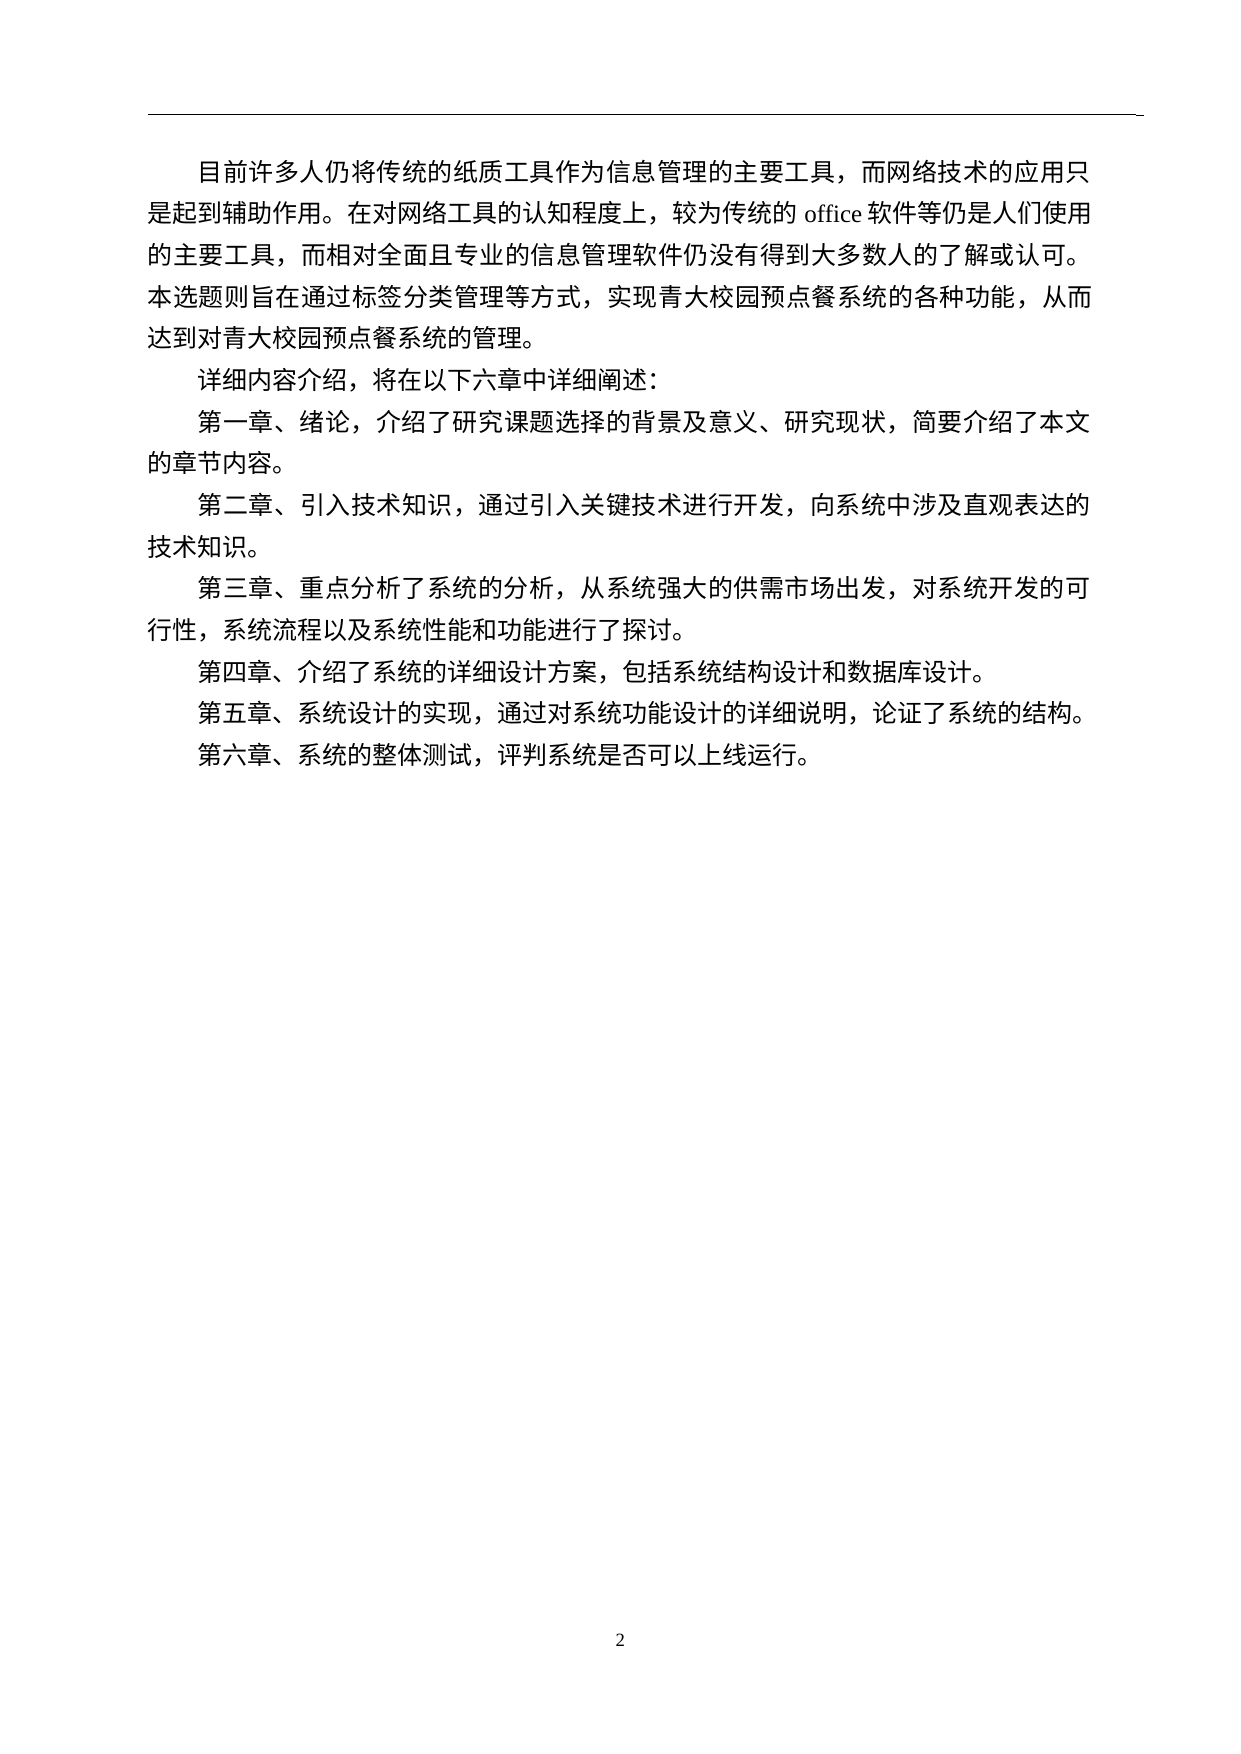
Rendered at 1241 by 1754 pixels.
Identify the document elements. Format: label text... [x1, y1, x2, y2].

text 第二章、引入技术知识，通过引入关键技术进行开发，向系统中涉及直观表达的技术知识。 [148, 481, 1092, 564]
text 第五章、系统设计的实现，通过对系统功能设计的详细说明，论证了系统的结构。 [148, 689, 1092, 731]
text 第一章、绪论，介绍了研究课题选择的背景及意义、研究现状，简要介绍了本文的章节内容。 [148, 398, 1092, 481]
text 第四章、介绍了系统的详细设计方案，包括系统结构设计和数据库设计。 [148, 648, 1092, 689]
text 目前许多人仍将传统的纸质工具作为信息管理的主要工具，而网络技术的应用只是起到辅助作用。在对网络工具的认知程度上，较为传统的office软件等仍是人们使用的主要工具，而相对全面且专业的信息管理软件仍没有得到大多数人的了解或认可。本选题则旨在通过标签分类管理等方式，实现青大校园预点餐系统的各种功能，从而达到对青大校园预点餐系统的管理。 [148, 148, 1092, 356]
text 第三章、重点分析了系统的分析，从系统强大的供需市场出发，对系统开发的可行性，系统流程以及系统性能和功能进行了探讨。 [148, 564, 1092, 648]
text 第六章、系统的整体测试，评判系统是否可以上线运行。 [148, 731, 1092, 773]
text 详细内容介绍，将在以下六章中详细阐述： [148, 356, 1092, 398]
